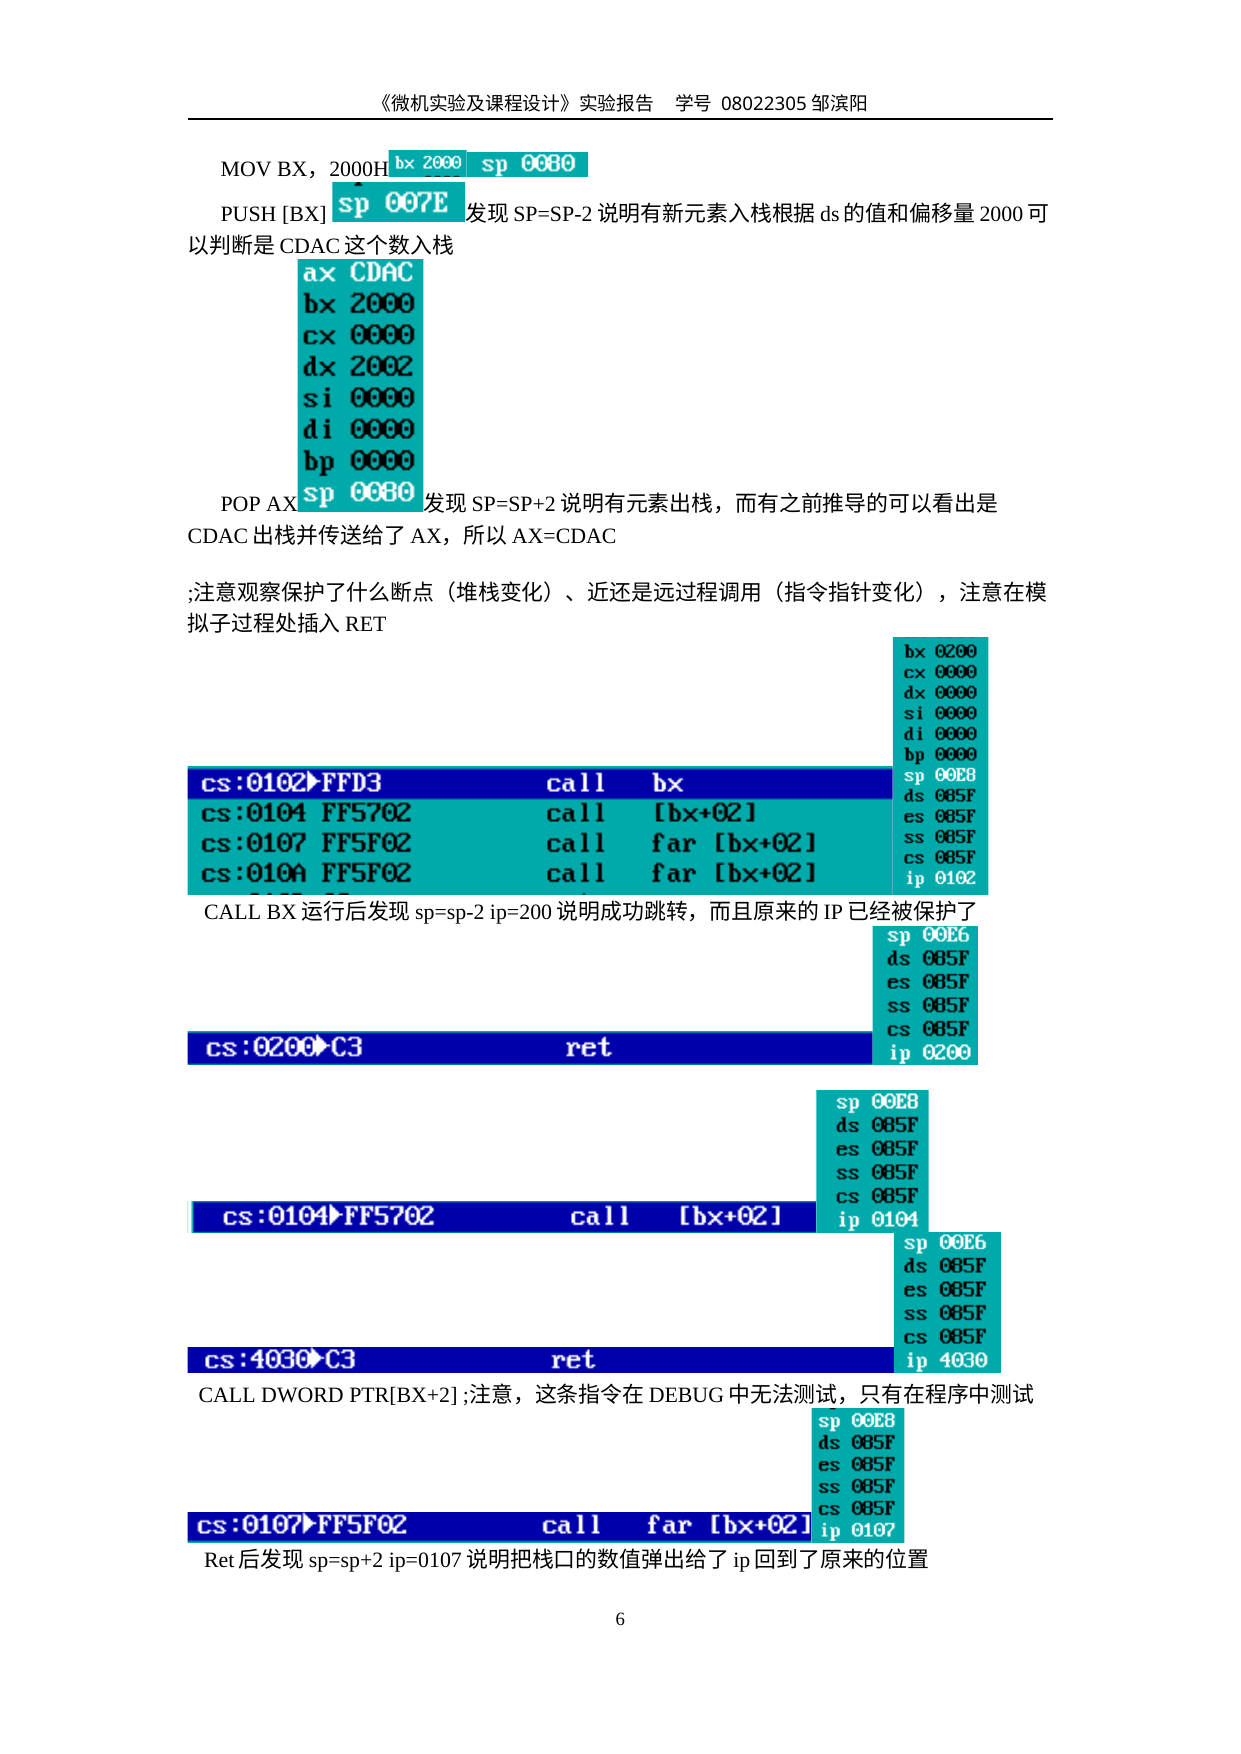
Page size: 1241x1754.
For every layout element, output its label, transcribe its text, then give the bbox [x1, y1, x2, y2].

picture [332, 182, 465, 222]
text Ret后发现sp=sp+2 ip=0107说明把栈口的数值弹出给了ip回到了原来的位置 [187, 1542, 1053, 1574]
picture [187, 1408, 905, 1543]
picture [388, 150, 589, 177]
picture [187, 1090, 1001, 1373]
text CALL DWORD PTR[BX+2] ;注意，这条指令在DEBUG中无法测试，只有在程序中测试 [187, 1377, 1053, 1409]
text CALL BX运行后发现sp=sp-2 ip=200说明成功跳转，而且原来的IP已经被保护了 [187, 894, 1053, 926]
picture [187, 926, 978, 1065]
text MOV BX，2000H [187, 150, 1053, 183]
picture [187, 637, 989, 895]
text POP AX发现SP=SP+2说明有元素出栈，而有之前推导的可以看出是CDAC出栈并传送给了AX，所以AX=CDAC [187, 260, 1053, 549]
text PUSH [BX] 发现SP=SP-2说明有新元素入栈根据ds的值和偏移量2000可以判断是CDAC这个数入栈 [187, 183, 1053, 260]
picture [297, 259, 424, 512]
text ;注意观察保护了什么断点（堆栈变化）、近还是远过程调用（指令指针变化），注意在模拟子过程处插入RET [187, 574, 1053, 638]
